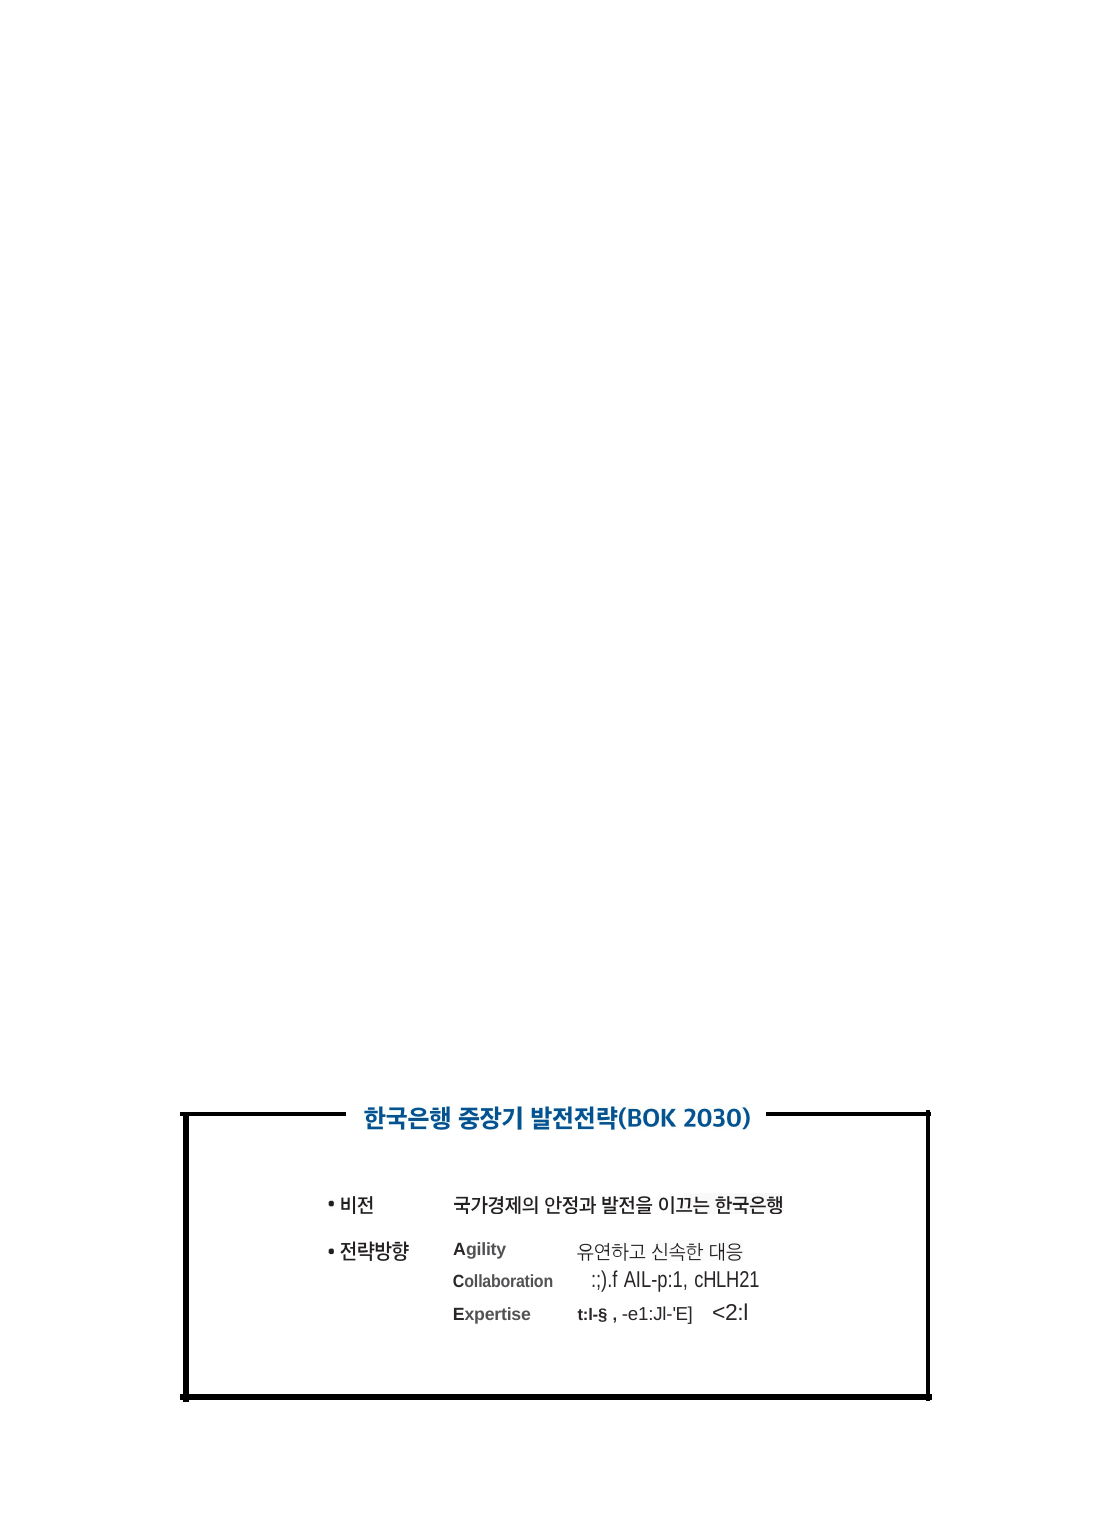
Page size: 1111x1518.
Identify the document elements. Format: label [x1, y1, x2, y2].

picture [328, 1193, 783, 1214]
picture [328, 1241, 409, 1261]
picture [577, 1240, 743, 1261]
picture [364, 1106, 750, 1130]
